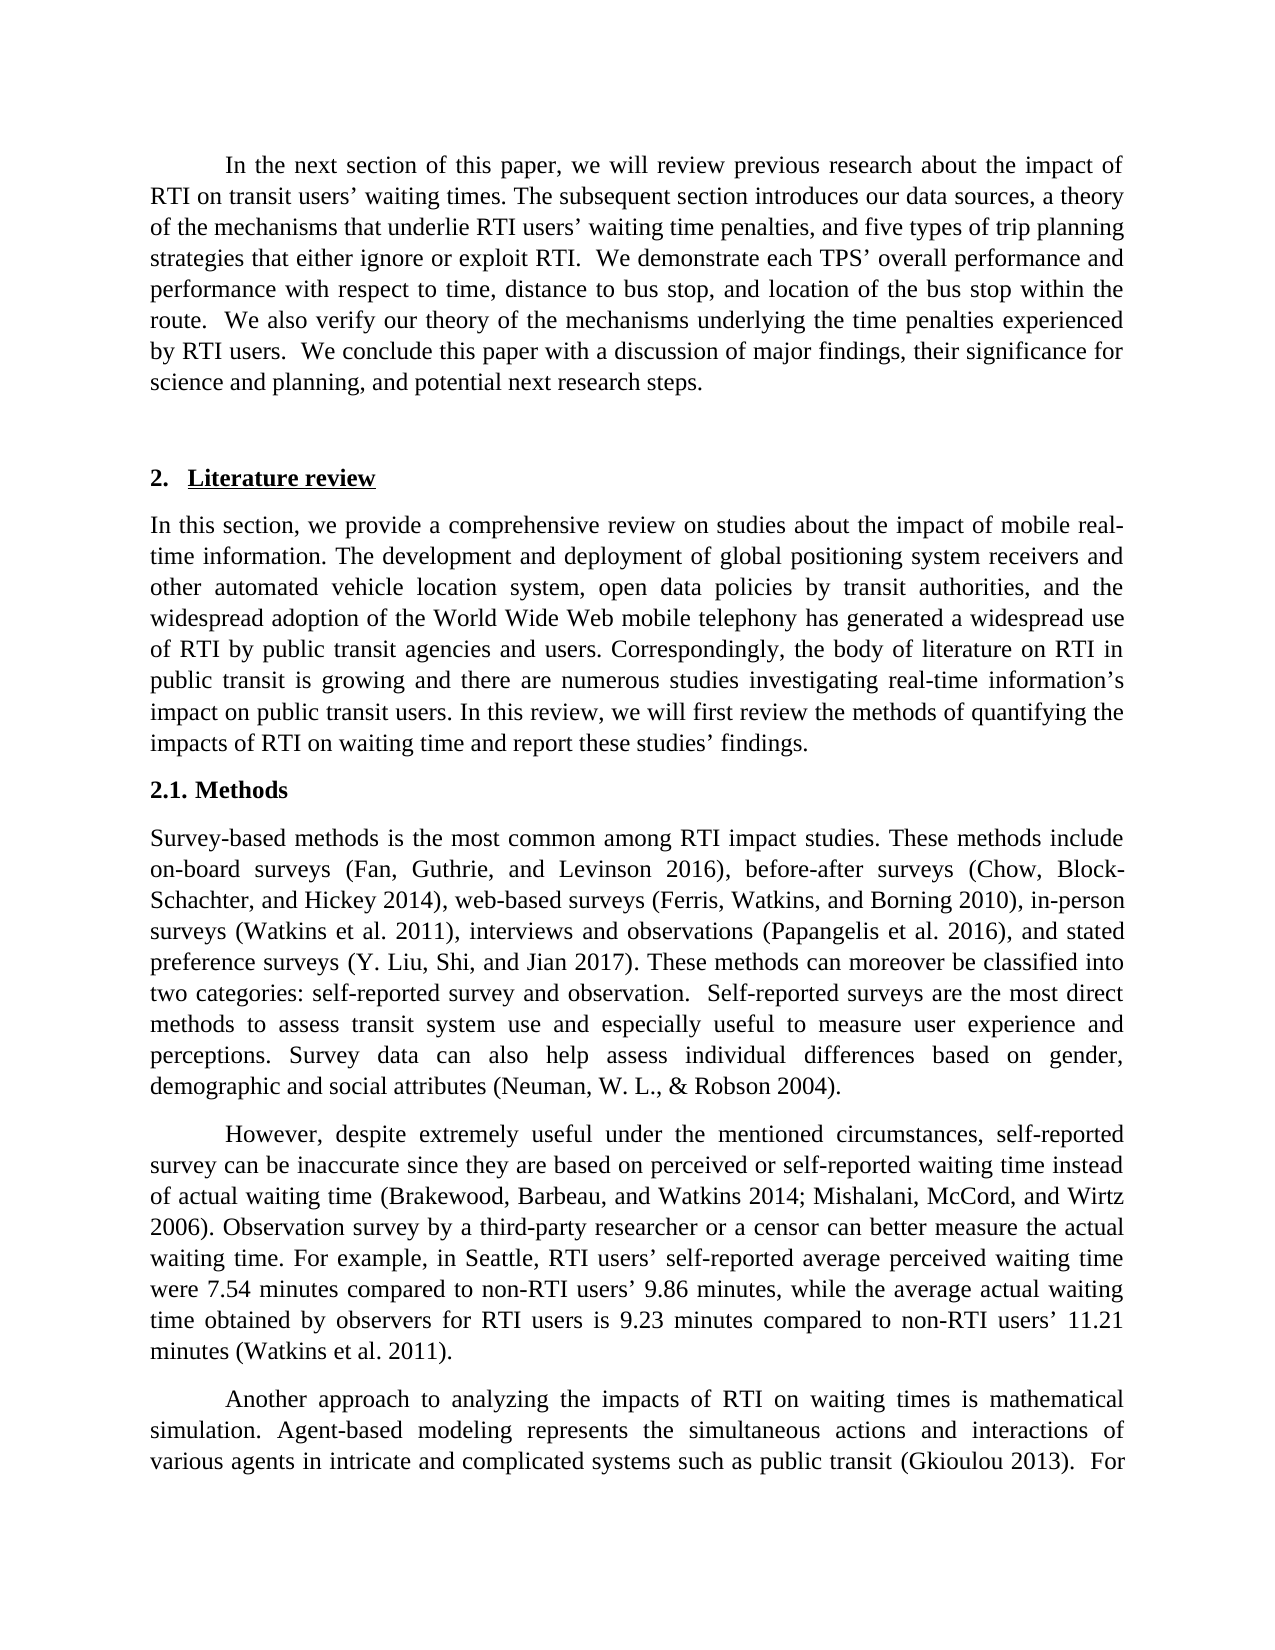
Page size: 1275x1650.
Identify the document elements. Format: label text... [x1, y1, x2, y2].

list Methods [150, 775, 1125, 804]
list Literature review [150, 463, 1125, 491]
text In this section, we provide a comprehensive review on studies about the impact of mobile real-time information. The development and deployment of global positioning system receivers and other automated vehicle location system, open data policies by transit authorities, and the widespread adoption of the World Wide Web mobile telephony has generated a widespread use of RTI by public transit agencies and users. Correspondingly, the body of literature on RTI in public transit is growing and there are numerous studies investigating real-time information’s impact on public transit users. In this review, we will first review the methods of quantifying the impacts of RTI on waiting time and report these studies’ findings. [150, 510, 1125, 756]
text Survey-based methods is the most common among RTI impact studies. These methods include on-board surveys (Fan, Guthrie, and Levinson 2016), before-after surveys (Chow, Block-Schachter, and Hickey 2014), web-based surveys (Ferris, Watkins, and Borning 2010), in-person surveys (Watkins et al. 2011), interviews and observations (Papangelis et al. 2016), and stated preference surveys (Y. Liu, Shi, and Jian 2017). These methods can moreover be classified into two categories: self-reported survey and observation. Self-reported surveys are the most direct methods to assess transit system use and especially useful to measure user experience and perceptions. Survey data can also help assess individual differences based on gender, demographic and social attributes (Neuman, W. L., & Robson 2004). [150, 823, 1125, 1100]
text In the next section of this paper, we will review previous research about the impact of RTI on transit users’ waiting times. The subsequent section introduces our data sources, a theory of the mechanisms that underlie RTI users’ waiting time penalties, and five types of trip planning strategies that either ignore or exploit RTI. We demonstrate each TPS’ overall performance and performance with respect to time, distance to bus stop, and location of the bus stop within the route. We also verify our theory of the mechanisms underlying the time penalties experienced by RTI users. We conclude this paper with a discussion of major findings, their significance for science and planning, and potential next research steps. [150, 150, 1125, 396]
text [150, 1384, 1125, 1475]
text However, despite extremely useful under the mentioned circumstances, self-reported survey can be inaccurate since they are based on perceived or self-reported waiting time instead of actual waiting time (Brakewood, Barbeau, and Watkins 2014; Mishalani, McCord, and Wirtz 2006). Observation survey by a third-party researcher or a censor can better measure the actual waiting time. For example, in Seattle, RTI users’ self-reported average perceived waiting time were 7.54 minutes compared to non-RTI users’ 9.86 minutes, while the average actual waiting time obtained by observers for RTI users is 9.23 minutes compared to non-RTI users’ 11.21 minutes (Watkins et al. 2011). [150, 1119, 1125, 1365]
